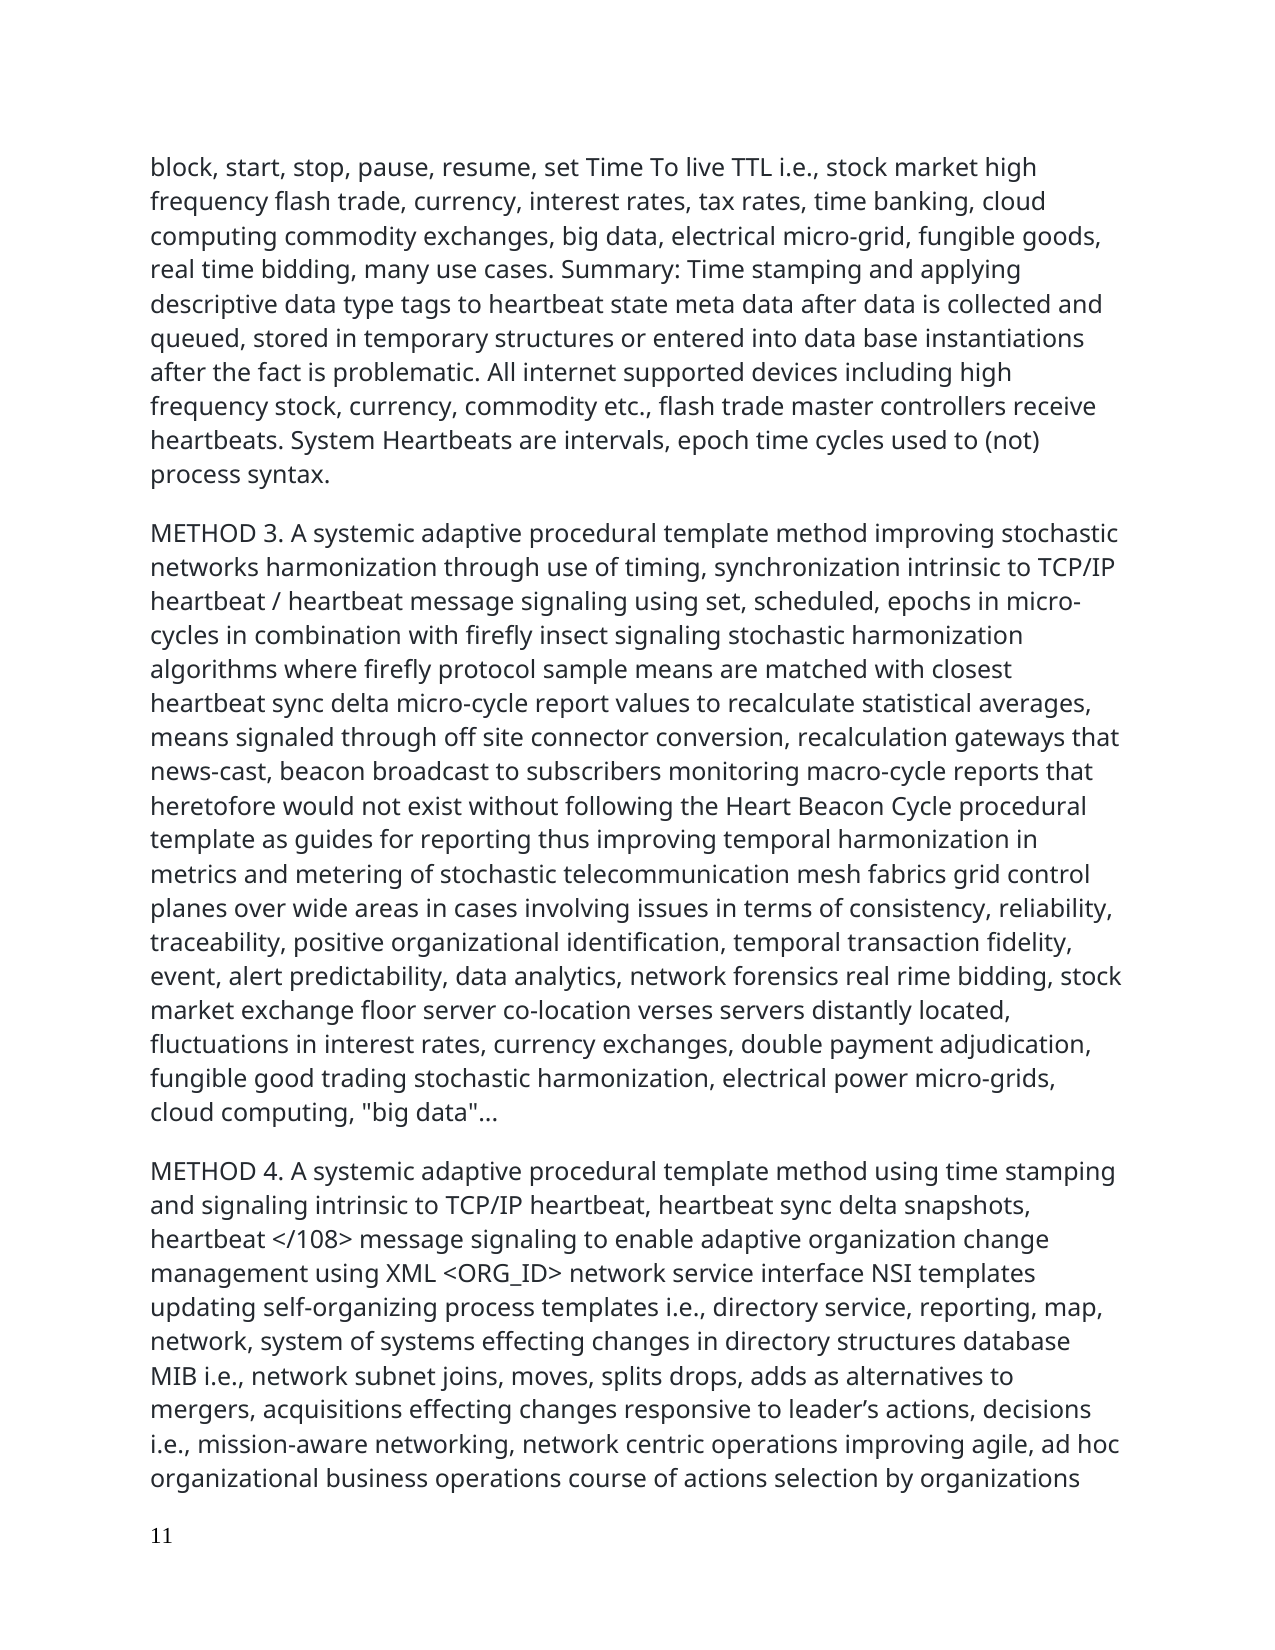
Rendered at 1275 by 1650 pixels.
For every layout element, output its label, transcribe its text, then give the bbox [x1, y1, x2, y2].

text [150, 1154, 1125, 1494]
text METHOD 3. A systemic adaptive procedural template method improving stochastic networks harmonization through use of timing, synchronization intrinsic to TCP/IP heartbeat / heartbeat message signaling using set, scheduled, epochs in micro-cycles in combination with firefly insect signaling stochastic harmonization algorithms where firefly protocol sample means are matched with closest heartbeat sync delta micro-cycle report values to recalculate statistical averages, means signaled through off site connector conversion, recalculation gateways that news-cast, beacon broadcast to subscribers monitoring macro-cycle reports that heretofore would not exist without following the Heart Beacon Cycle procedural template as guides for reporting thus improving temporal harmonization in metrics and metering of stochastic telecommunication mesh fabrics grid control planes over wide areas in cases involving issues in terms of consistency, reliability, traceability, positive organizational identification, temporal transaction fidelity, event, alert predictability, data analytics, network forensics real rime bidding, stock market exchange floor server co-location verses servers distantly located, fluctuations in interest rates, currency exchanges, double payment adjudication, fungible good trading stochastic harmonization, electrical power micro-grids, cloud computing, "big data"... [150, 516, 1125, 1129]
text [150, 150, 1125, 491]
